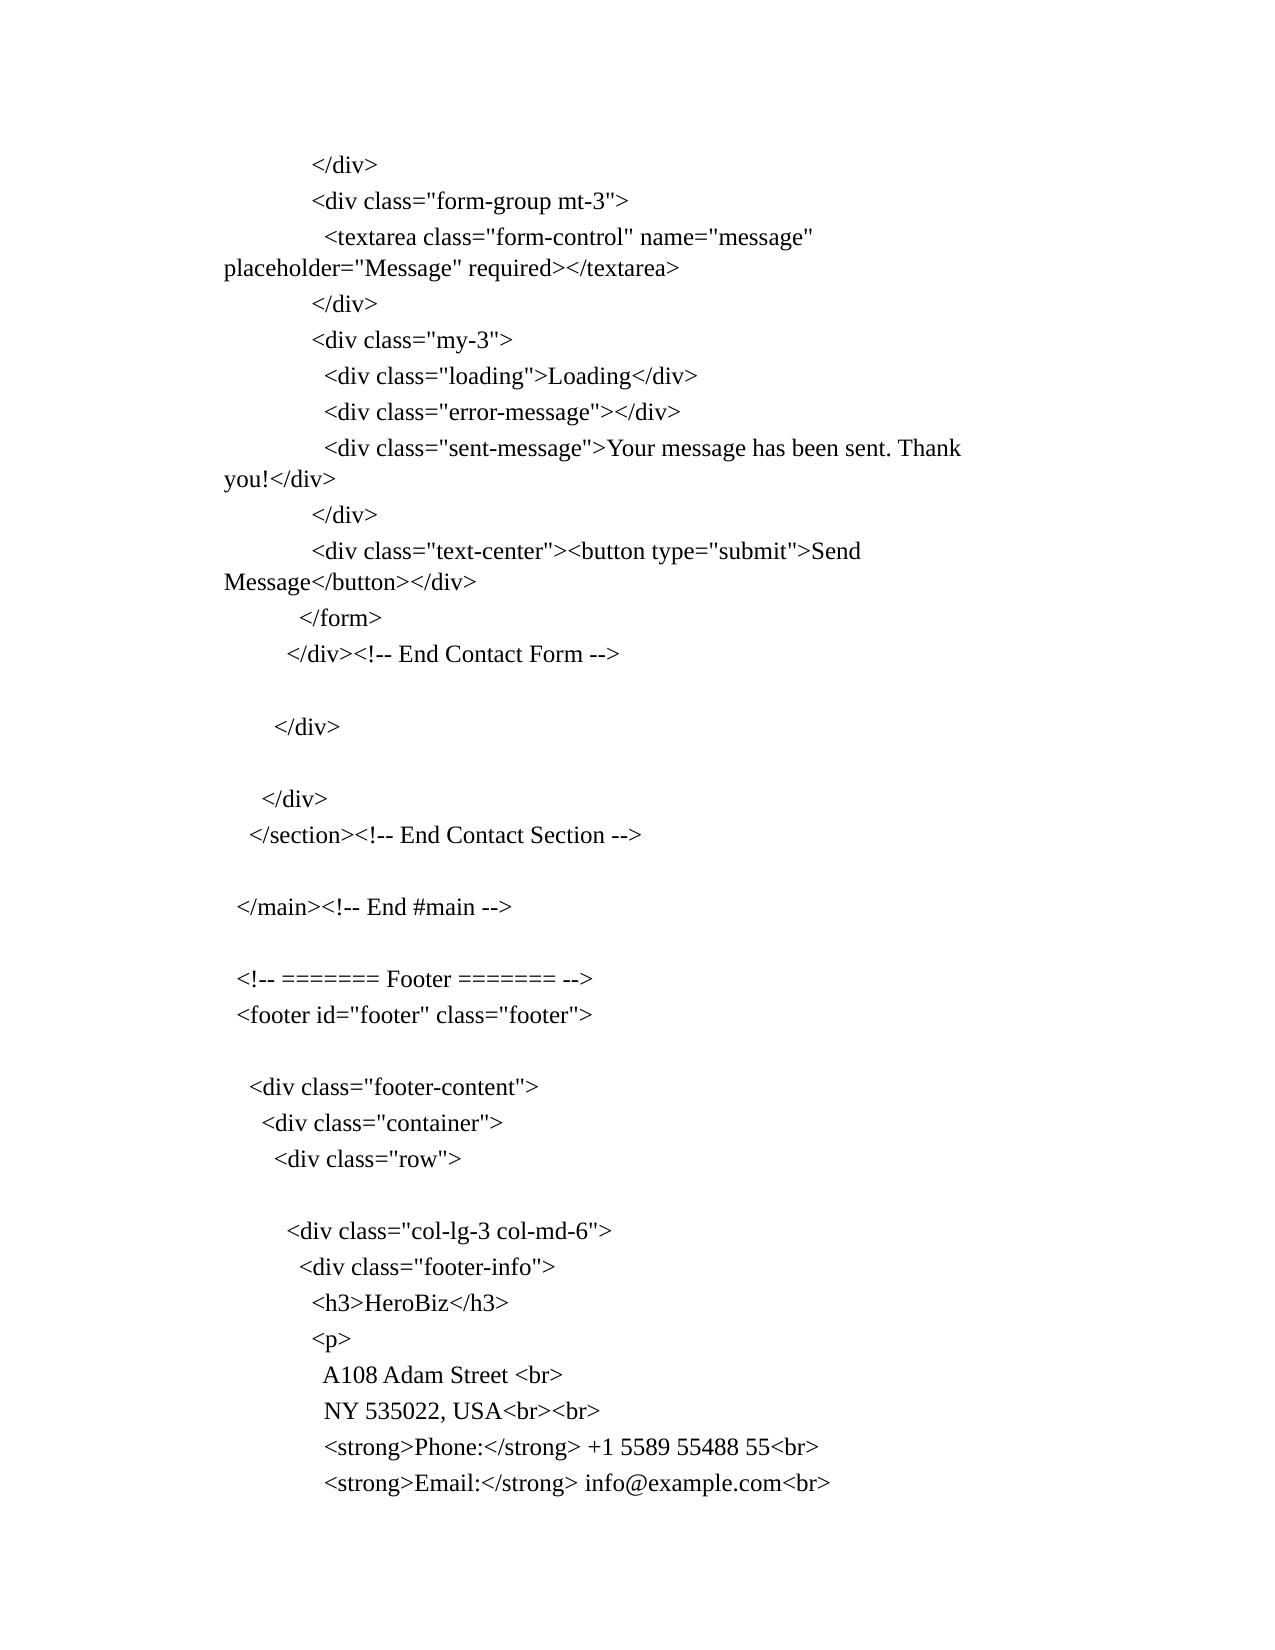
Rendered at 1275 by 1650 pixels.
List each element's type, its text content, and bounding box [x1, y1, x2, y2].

text <div class="text-center"><button type="submit">Send Message</button></div> [223, 536, 1054, 596]
text <!-- ======= Footer ======= --> [223, 964, 1054, 993]
text <strong>Phone:</strong> +1 5589 55488 55<br> [223, 1432, 1054, 1461]
text </form> [223, 603, 1054, 632]
text </div><!-- End Contact Form --> [223, 639, 1054, 668]
text <div class="my-3"> [223, 325, 1054, 354]
text <p> [223, 1324, 1054, 1353]
text <div class="col-lg-3 col-md-6"> [223, 1216, 1054, 1245]
text <h3>HeroBiz</h3> [223, 1288, 1054, 1317]
text <div class="sent-message">Your message has been sent. Thank you!</div> [223, 433, 1054, 493]
text </div> [223, 150, 1054, 179]
text <div class="row"> [223, 1144, 1054, 1173]
text <div class="footer-content"> [223, 1072, 1054, 1101]
text <div class="footer-info"> [223, 1252, 1054, 1281]
text </div> [223, 784, 1054, 812]
text </main><!-- End #main --> [223, 892, 1054, 921]
text <div class="form-group mt-3"> [223, 186, 1054, 215]
text <div class="container"> [223, 1108, 1054, 1137]
text <div class="loading">Loading</div> [223, 361, 1054, 390]
text <div class="error-message"></div> [223, 397, 1054, 426]
text A108 Adam Street <br> [223, 1360, 1054, 1389]
text NY 535022, USA<br><br> [223, 1396, 1054, 1425]
text <textarea class="form-control" name="message" placeholder="Message" required></textarea> [223, 222, 1054, 282]
text <footer id="footer" class="footer"> [223, 1000, 1054, 1029]
text </div> [223, 712, 1054, 740]
text </div> [223, 289, 1054, 318]
text </div> [223, 500, 1054, 529]
text <strong>Email:</strong> info@example.com<br> [223, 1468, 1054, 1497]
text </section><!-- End Contact Section --> [223, 820, 1054, 848]
